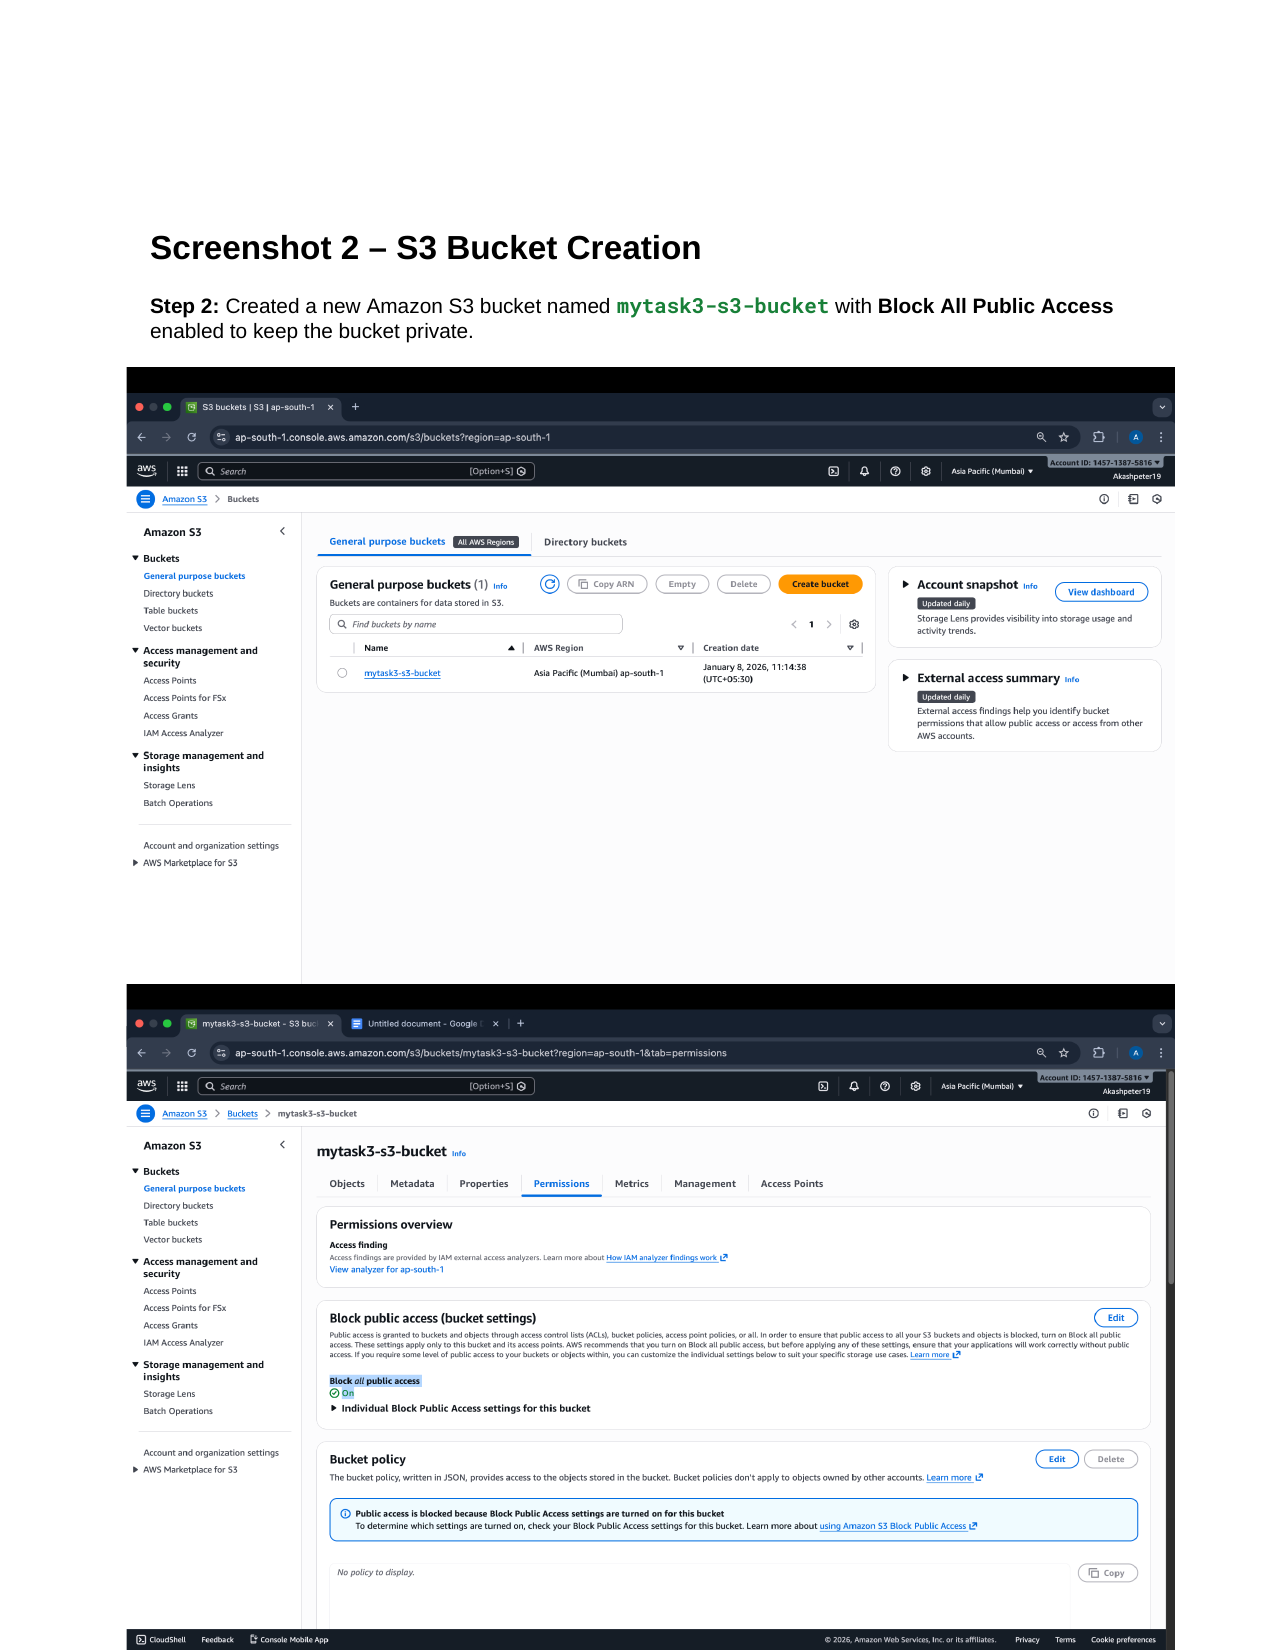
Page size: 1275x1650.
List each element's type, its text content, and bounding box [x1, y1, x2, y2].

text Step 2: Created a new Amazon S3 bucket named mytask3-s3-bucket with Block All Public Access enabled to keep the bucket private. [150, 292, 1125, 343]
subtitle Screenshot 2 – S3 Bucket Creation [150, 228, 1125, 267]
picture [126, 367, 1175, 1650]
